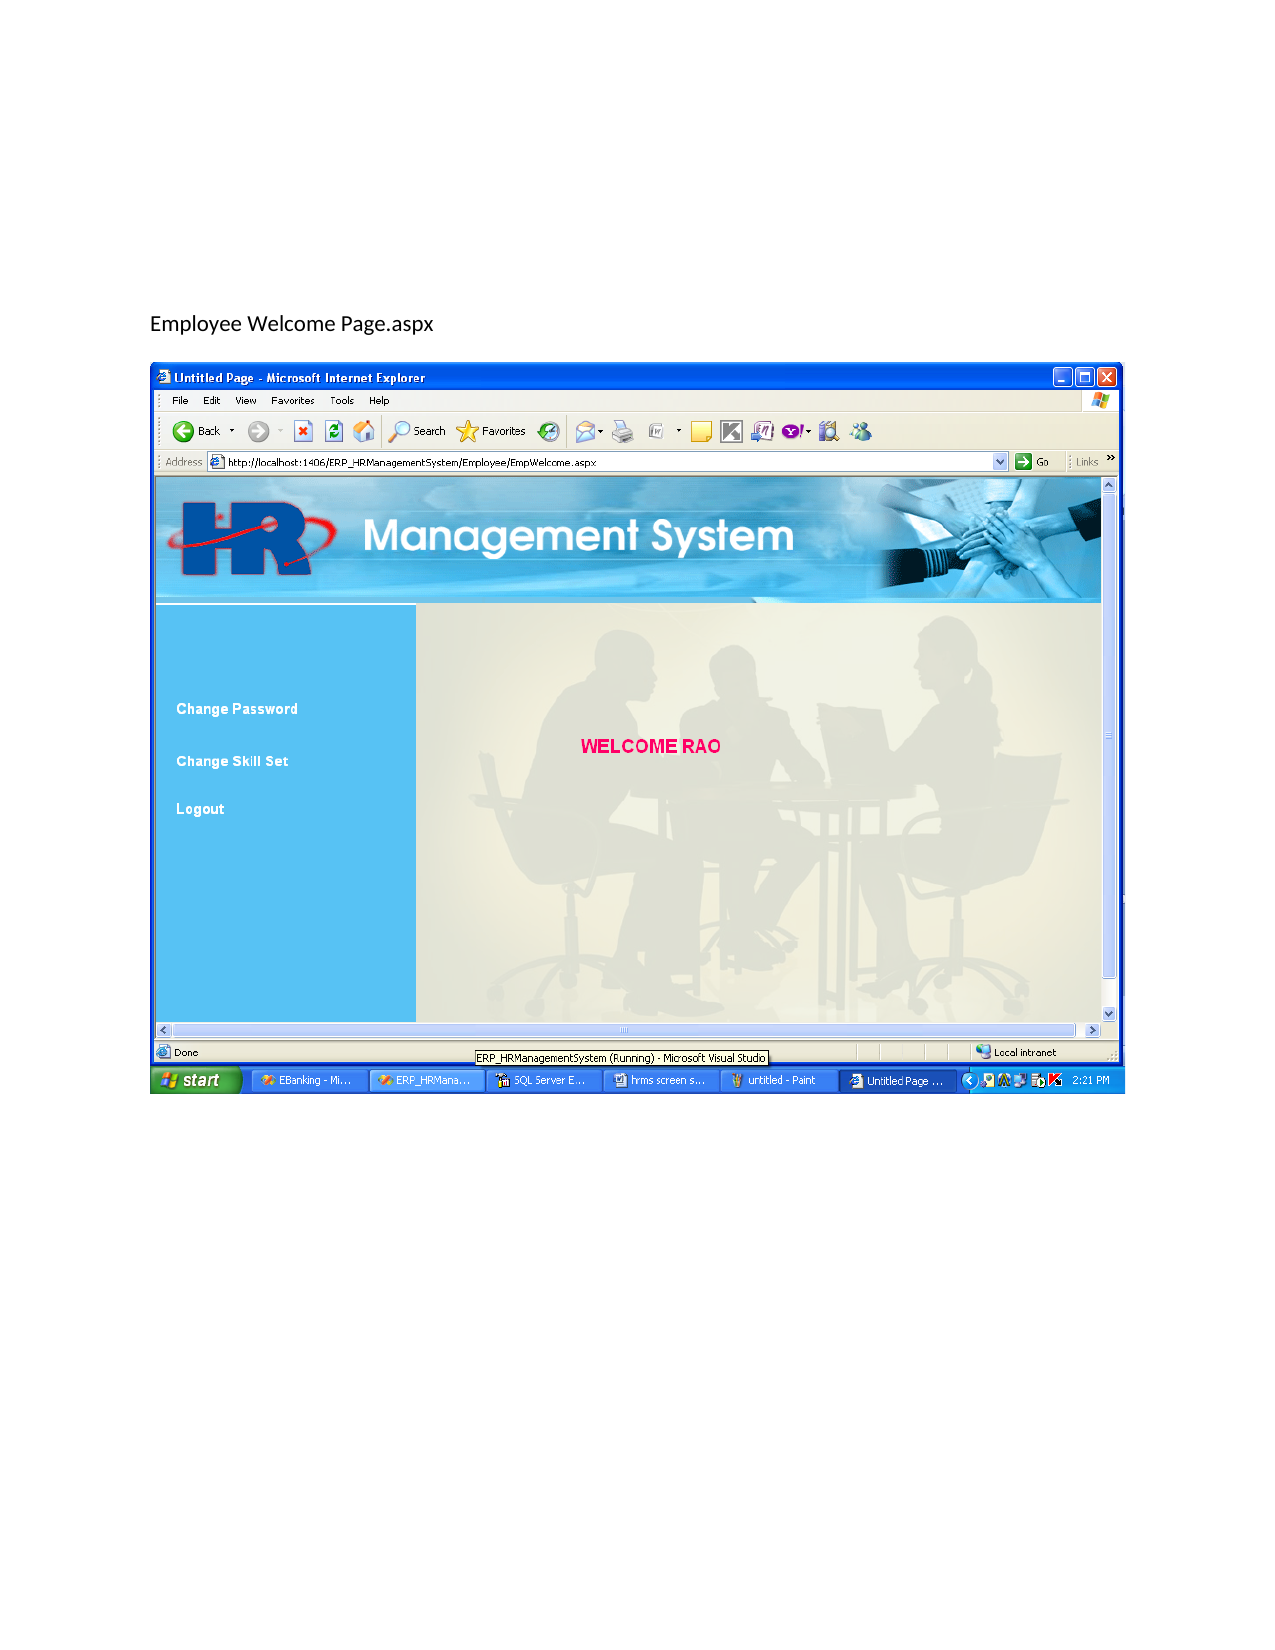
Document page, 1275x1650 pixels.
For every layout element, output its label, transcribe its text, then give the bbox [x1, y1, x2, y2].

picture [150, 362, 1125, 1094]
text Employee Welcome Page.aspx [150, 309, 1125, 337]
